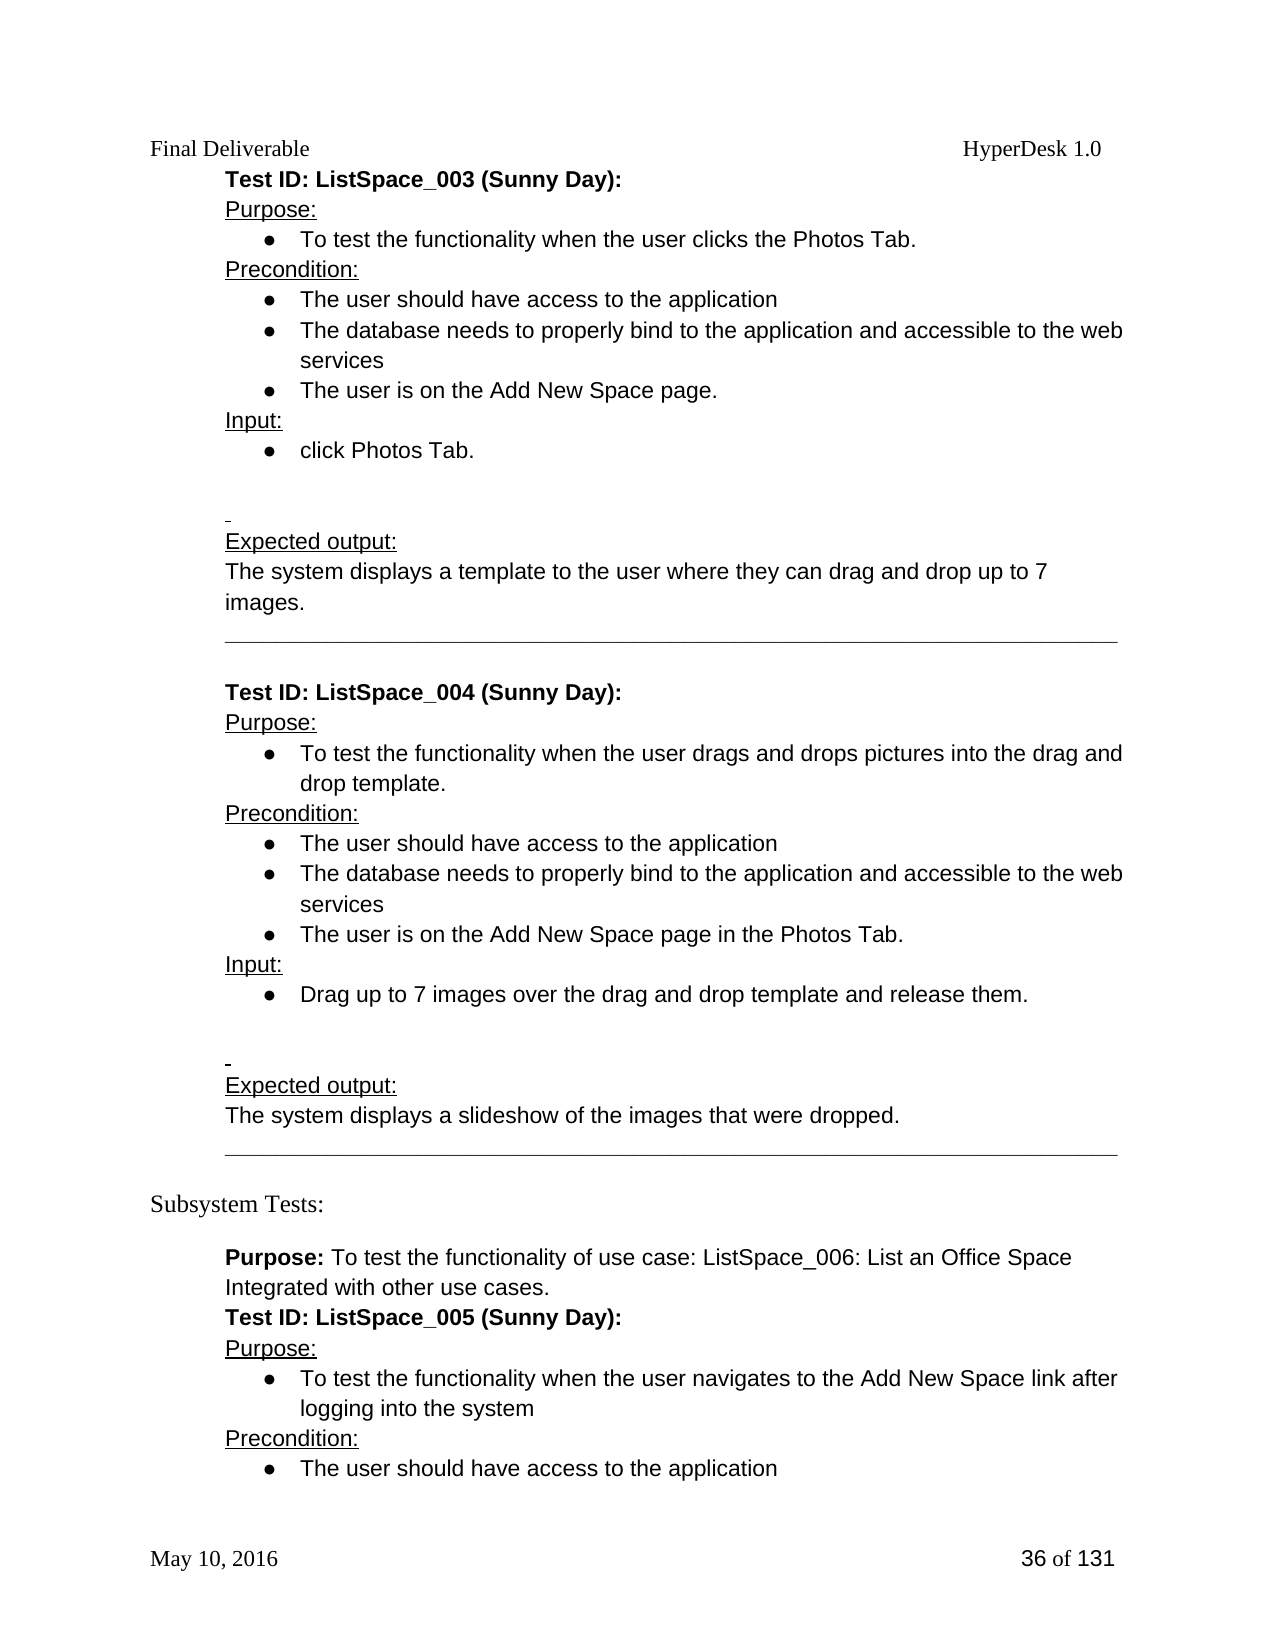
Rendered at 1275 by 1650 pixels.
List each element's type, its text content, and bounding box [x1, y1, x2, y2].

text Precondition: [225, 800, 1125, 826]
text Test ID: ListSpace_004 (Sunny Day): [225, 679, 1125, 706]
list click Photos Tab. [262, 437, 1125, 464]
list To test the functionality when the user drags and drops pictures into the drag and drop template. [262, 739, 1125, 796]
text Test ID: ListSpace_005 (Sunny Day): [225, 1304, 1125, 1331]
text Input: [225, 407, 1125, 434]
list Drag up to 7 images over the drag and drop template and release them. [262, 981, 1125, 1008]
list The database needs to properly bind to the application and accessible to the web services [262, 317, 1125, 373]
text Precondition: [225, 1425, 1125, 1452]
list To test the functionality when the user clicks the Photos Tab. [262, 226, 1125, 252]
text Precondition: [225, 256, 1125, 283]
text Test ID: ListSpace_003 (Sunny Day): [225, 166, 1125, 192]
text The system displays a template to the user where they can drag and drop up to 7 images. [225, 558, 1125, 615]
list The user should have access to the application [262, 1455, 1125, 1482]
list The user should have access to the application [262, 286, 1125, 313]
text Integrated with other use cases. [225, 1274, 1125, 1301]
list To test the functionality when the user navigates to the Add New Space link after logging into the system [262, 1365, 1125, 1421]
text Purpose: [225, 709, 1125, 736]
text Expected output: [225, 528, 1125, 554]
text Purpose: [225, 1334, 1125, 1361]
text Input: [225, 951, 1125, 977]
text ______________________________________________________________________ [225, 1132, 1125, 1159]
text Expected output: [225, 1072, 1125, 1098]
list The user is on the Add New Space page in the Photos Tab. [262, 921, 1125, 947]
list The database needs to properly bind to the application and accessible to the web services [262, 860, 1125, 917]
text Purpose: [225, 196, 1125, 222]
text The system displays a slideshow of the images that were dropped. [225, 1102, 1125, 1128]
text Purpose: To test the functionality of use case: ListSpace_006: List an Office Space [225, 1244, 1125, 1270]
text Subsystem Tests: [150, 1189, 1125, 1218]
list The user is on the Add New Space page. [262, 377, 1125, 403]
list The user should have access to the application [262, 830, 1125, 857]
text ______________________________________________________________________ [225, 619, 1125, 645]
